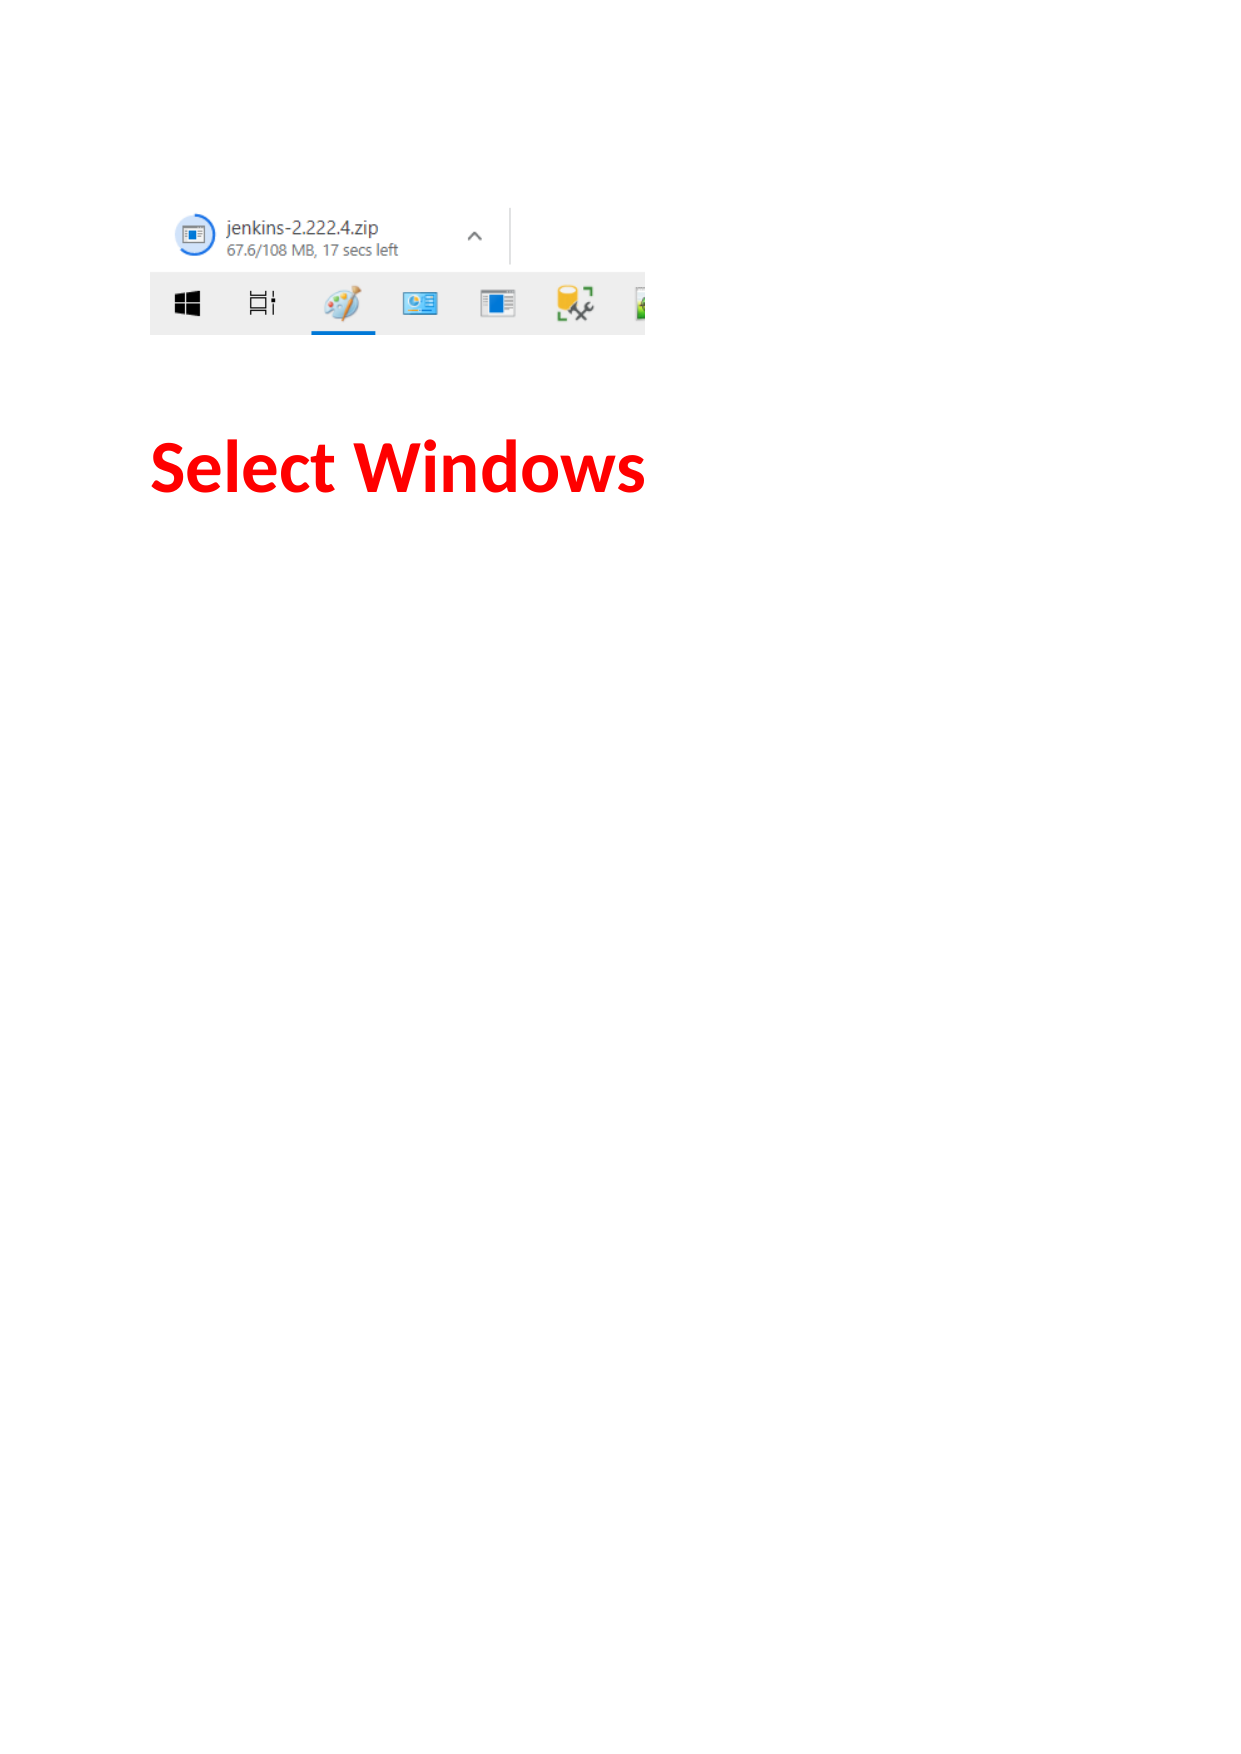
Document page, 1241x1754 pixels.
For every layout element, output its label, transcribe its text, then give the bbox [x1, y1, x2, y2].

text Select Windows [150, 419, 1090, 511]
picture [150, 150, 645, 335]
